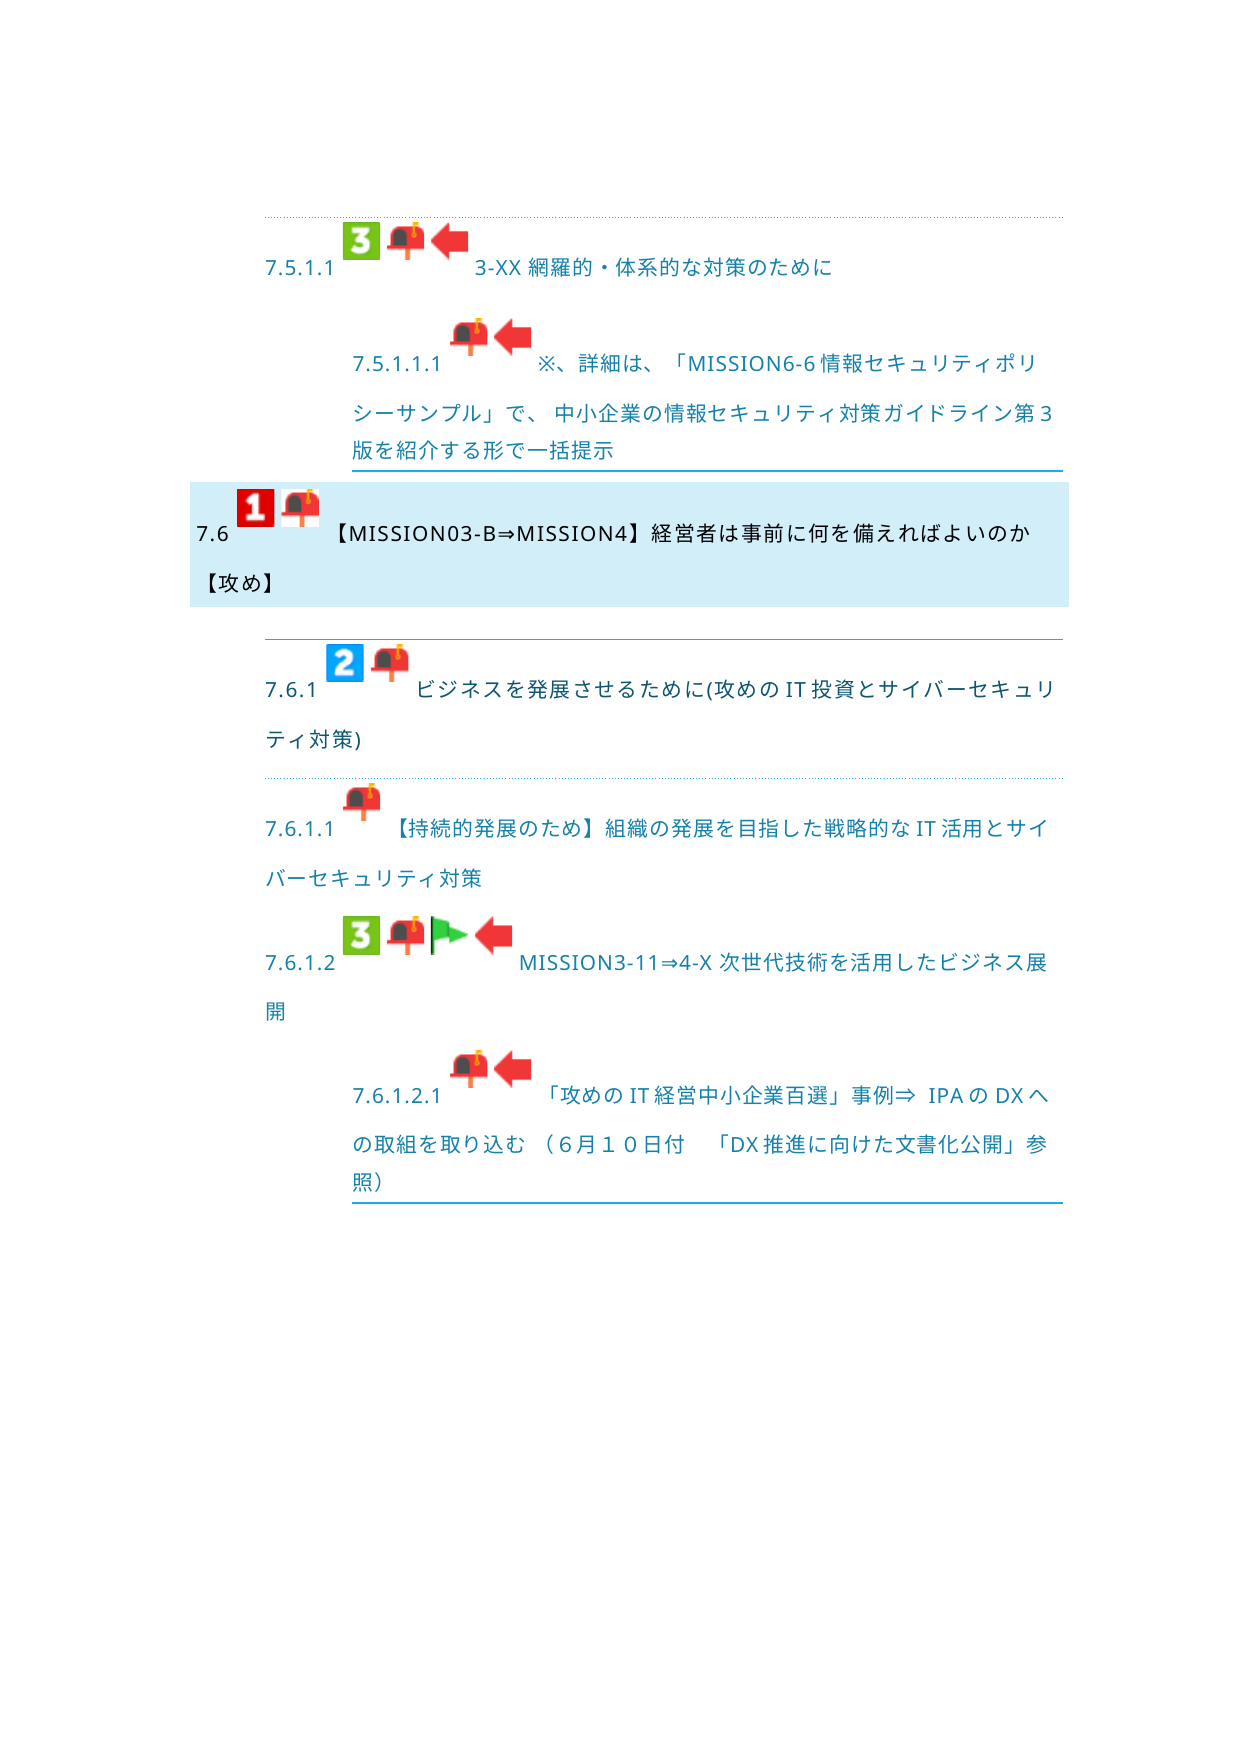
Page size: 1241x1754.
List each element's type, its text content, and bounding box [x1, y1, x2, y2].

picture [342, 222, 381, 260]
picture [450, 1050, 488, 1088]
picture [386, 916, 425, 955]
picture [370, 644, 409, 682]
text 【Mission03-B⇒Mission4】経営者は事前に何を備えればよいのか【攻め】 [196, 489, 1063, 601]
picture [493, 1050, 532, 1088]
text 3-XX 網羅的・体系的な対策のために [265, 217, 1063, 297]
picture [386, 222, 425, 260]
picture [474, 916, 513, 955]
picture [281, 489, 319, 527]
picture [342, 916, 381, 955]
picture [493, 318, 532, 356]
text Mission3-11⇒4-X 次世代技術を活用したビジネス展開 [265, 911, 1063, 1029]
text 【持続的発展のため】組織の発展を目指した戦略的なIT活用とサイバーセキュリティ対策 [265, 778, 1063, 896]
picture [342, 783, 381, 821]
text ビジネスを発展させるために(攻めのIT投資とサイバーセキュリティ対策) [265, 640, 1063, 757]
picture [450, 318, 488, 356]
text ※、詳細は、「Mission6-6情報セキュリティポリシーサンプル」で、 中小企業の情報セキュリティ対策ガイドライン第3版を紹介する形で一括提示 [352, 318, 1063, 470]
picture [326, 644, 364, 682]
picture [430, 222, 469, 260]
text 「攻めのIT経営中小企業百選」事例⇒ IPAのDXへの取組を取り込む （６月１０日付 「DX推進に向けた文書化公開」参照） [352, 1050, 1063, 1202]
picture [430, 916, 469, 955]
picture [237, 489, 275, 527]
